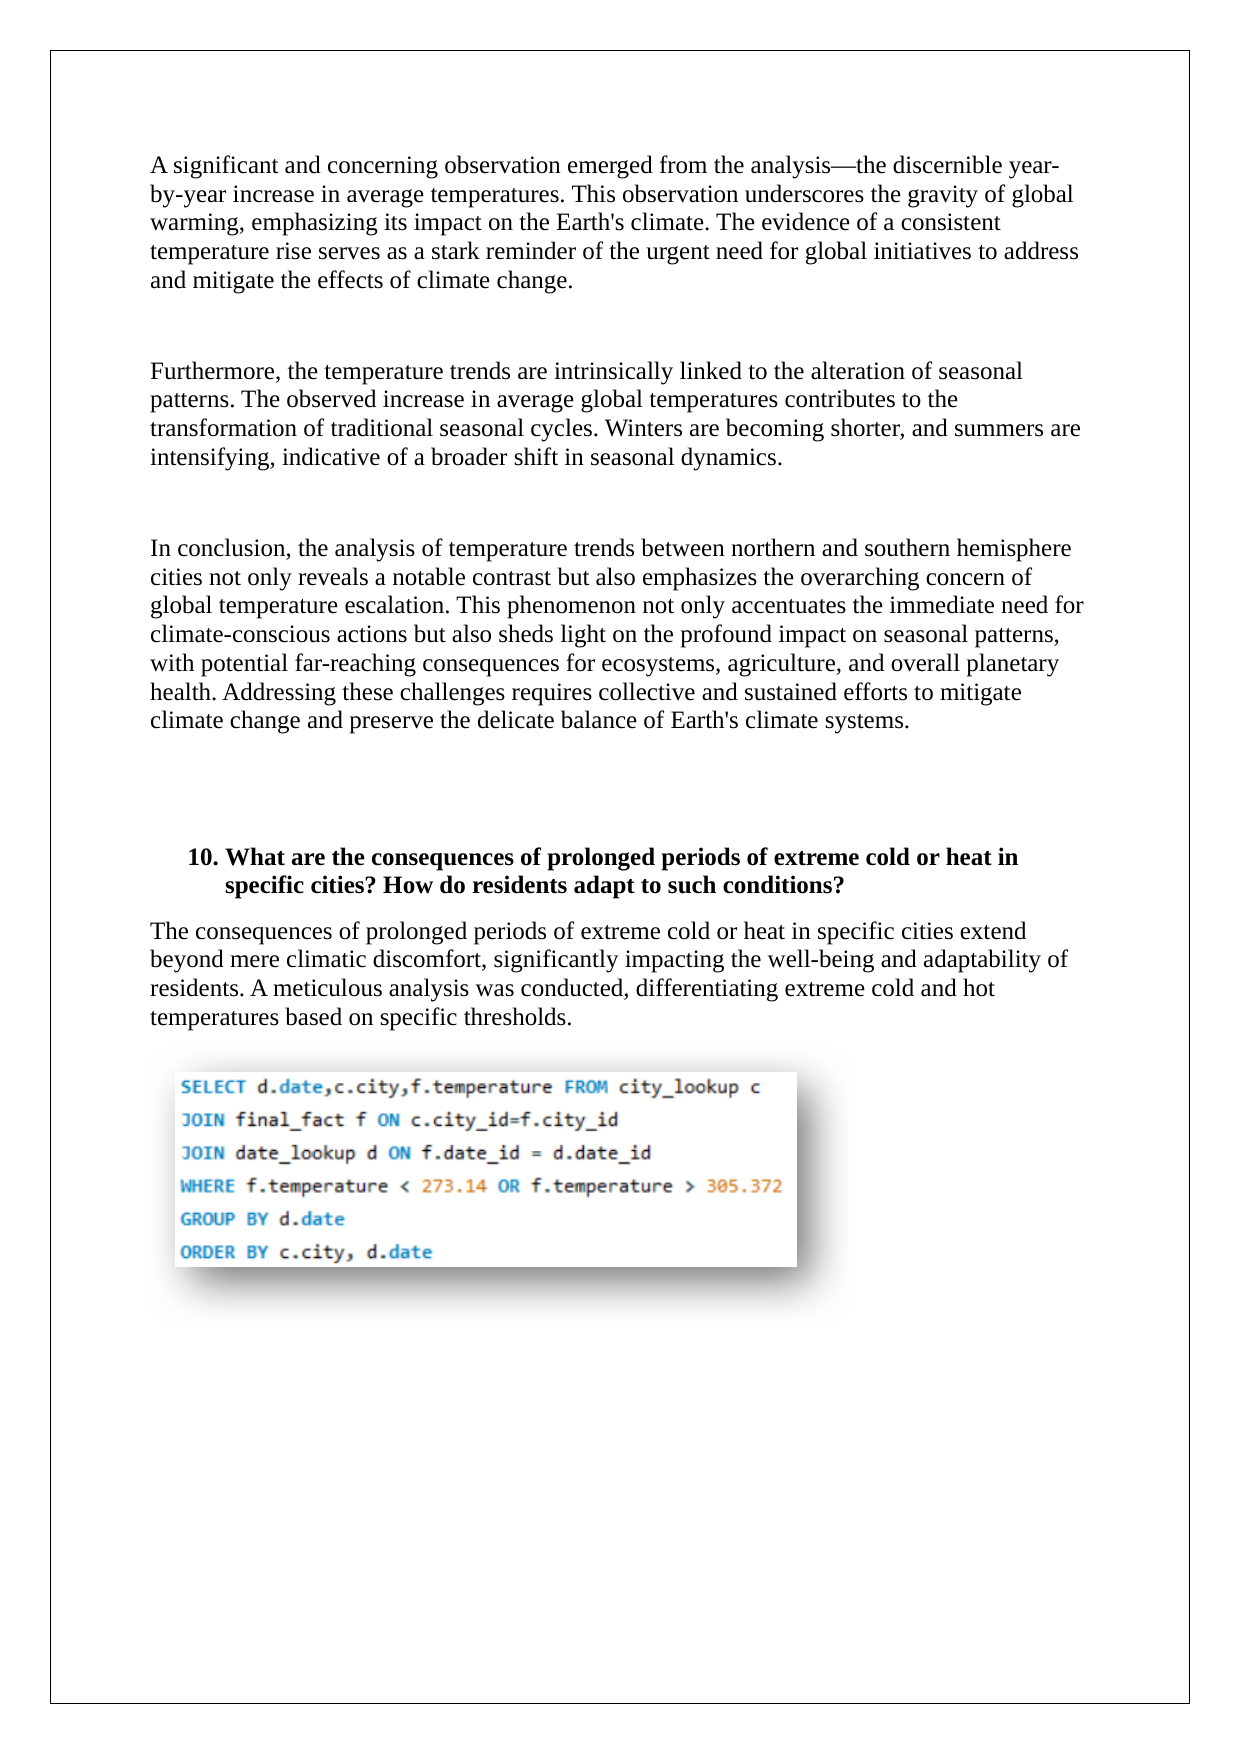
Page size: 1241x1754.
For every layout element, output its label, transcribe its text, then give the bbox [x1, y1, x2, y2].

text The consequences of prolonged periods of extreme cold or heat in specific cities extend beyond mere climatic discomfort, significantly impacting the well-being and adaptability of residents. A meticulous analysis was conducted, differentiating extreme cold and hot temperatures based on specific thresholds. [150, 916, 1090, 1031]
picture [175, 1072, 797, 1267]
text In conclusion, the analysis of temperature trends between northern and southern hemisphere cities not only reveals a notable contrast but also emphasizes the overarching concern of global temperature escalation. This phenomenon not only accentuates the immediate need for climate-conscious actions but also sheds light on the profound impact on seasonal patterns, with potential far-reaching consequences for ecosystems, agriculture, and overall planetary health. Addressing these challenges requires collective and sustained efforts to mitigate climate change and preserve the delicate balance of Earth's climate systems. [150, 533, 1090, 734]
list What are the consequences of prolonged periods of extreme cold or heat in specific cities? How do residents adapt to such conditions? [187, 842, 1090, 899]
text Furthermore, the temperature trends are intrinsically linked to the alteration of seasonal patterns. The observed increase in average global temperatures contributes to the transformation of traditional seasonal cycles. Winters are becoming shorter, and summers are intensifying, indicative of a broader shift in seasonal dynamics. [150, 356, 1090, 471]
text A significant and concerning observation emerged from the analysis—the discernible year-by-year increase in average temperatures. This observation underscores the gravity of global warming, emphasizing its impact on the Earth's climate. The evidence of a consistent temperature rise serves as a stark reminder of the urgent need for global initiatives to address and mitigate the effects of climate change. [150, 150, 1090, 294]
